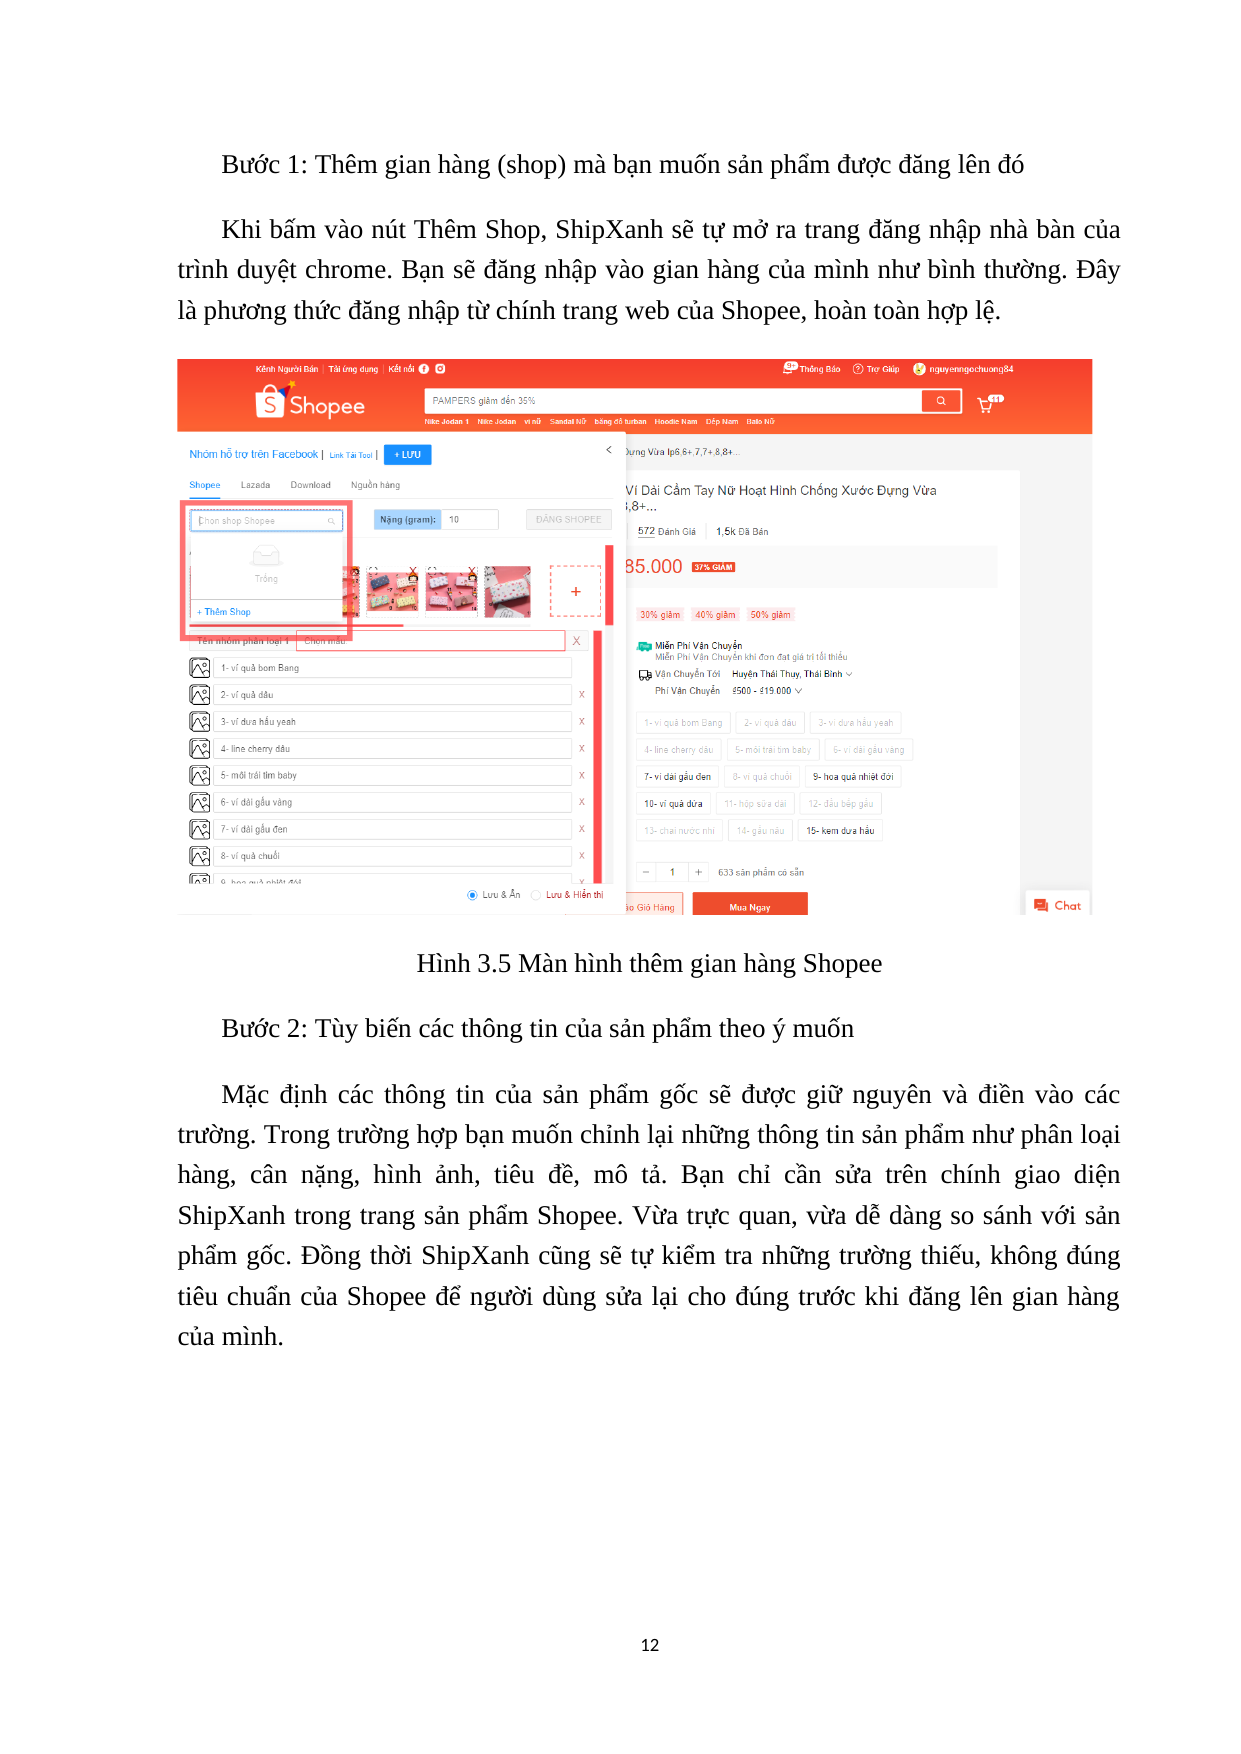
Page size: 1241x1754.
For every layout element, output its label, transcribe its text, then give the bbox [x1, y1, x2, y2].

text Mặc định các thông tin của sản phẩm gốc sẽ được giữ nguyên và điền vào các trường. Trong trường hợp bạn muốn chỉnh lại những thông tin sản phẩm như phân loại hàng, cân nặng, hình ảnh, tiêu đề, mô tả. Bạn chỉ cần sửa trên chính giao diện ShipXanh trong trang sản phẩm Shopee. Vừa trực quan, vừa dễ dàng so sánh với sản phẩm gốc. Đồng thời ShipXanh cũng sẽ tự kiểm tra những trường thiếu, không đúng tiêu chuẩn của Shopee để người dùng sửa lại cho đúng trước khi đăng lên gian hàng của mình. [177, 1078, 1122, 1351]
picture [177, 359, 1093, 915]
text Khi bấm vào nút Thêm Shop, ShipXanh sẽ tự mở ra trang đăng nhập nhà bàn của trình duyệt chrome. Bạn sẽ đăng nhập vào gian hàng của mình như bình thường. Đây là phương thức đăng nhập từ chính trang web của Shopee, hoàn toàn hợp lệ. [177, 213, 1122, 325]
text Bước 1: Thêm gian hàng (shop) mà bạn muốn sản phẩm được đăng lên đó [177, 148, 1122, 179]
text Hình 3.5 Màn hình thêm gian hàng Shopee [177, 947, 1122, 978]
text Bước 2: Tùy biến các thông tin của sản phẩm theo ý muốn [177, 1012, 1122, 1043]
